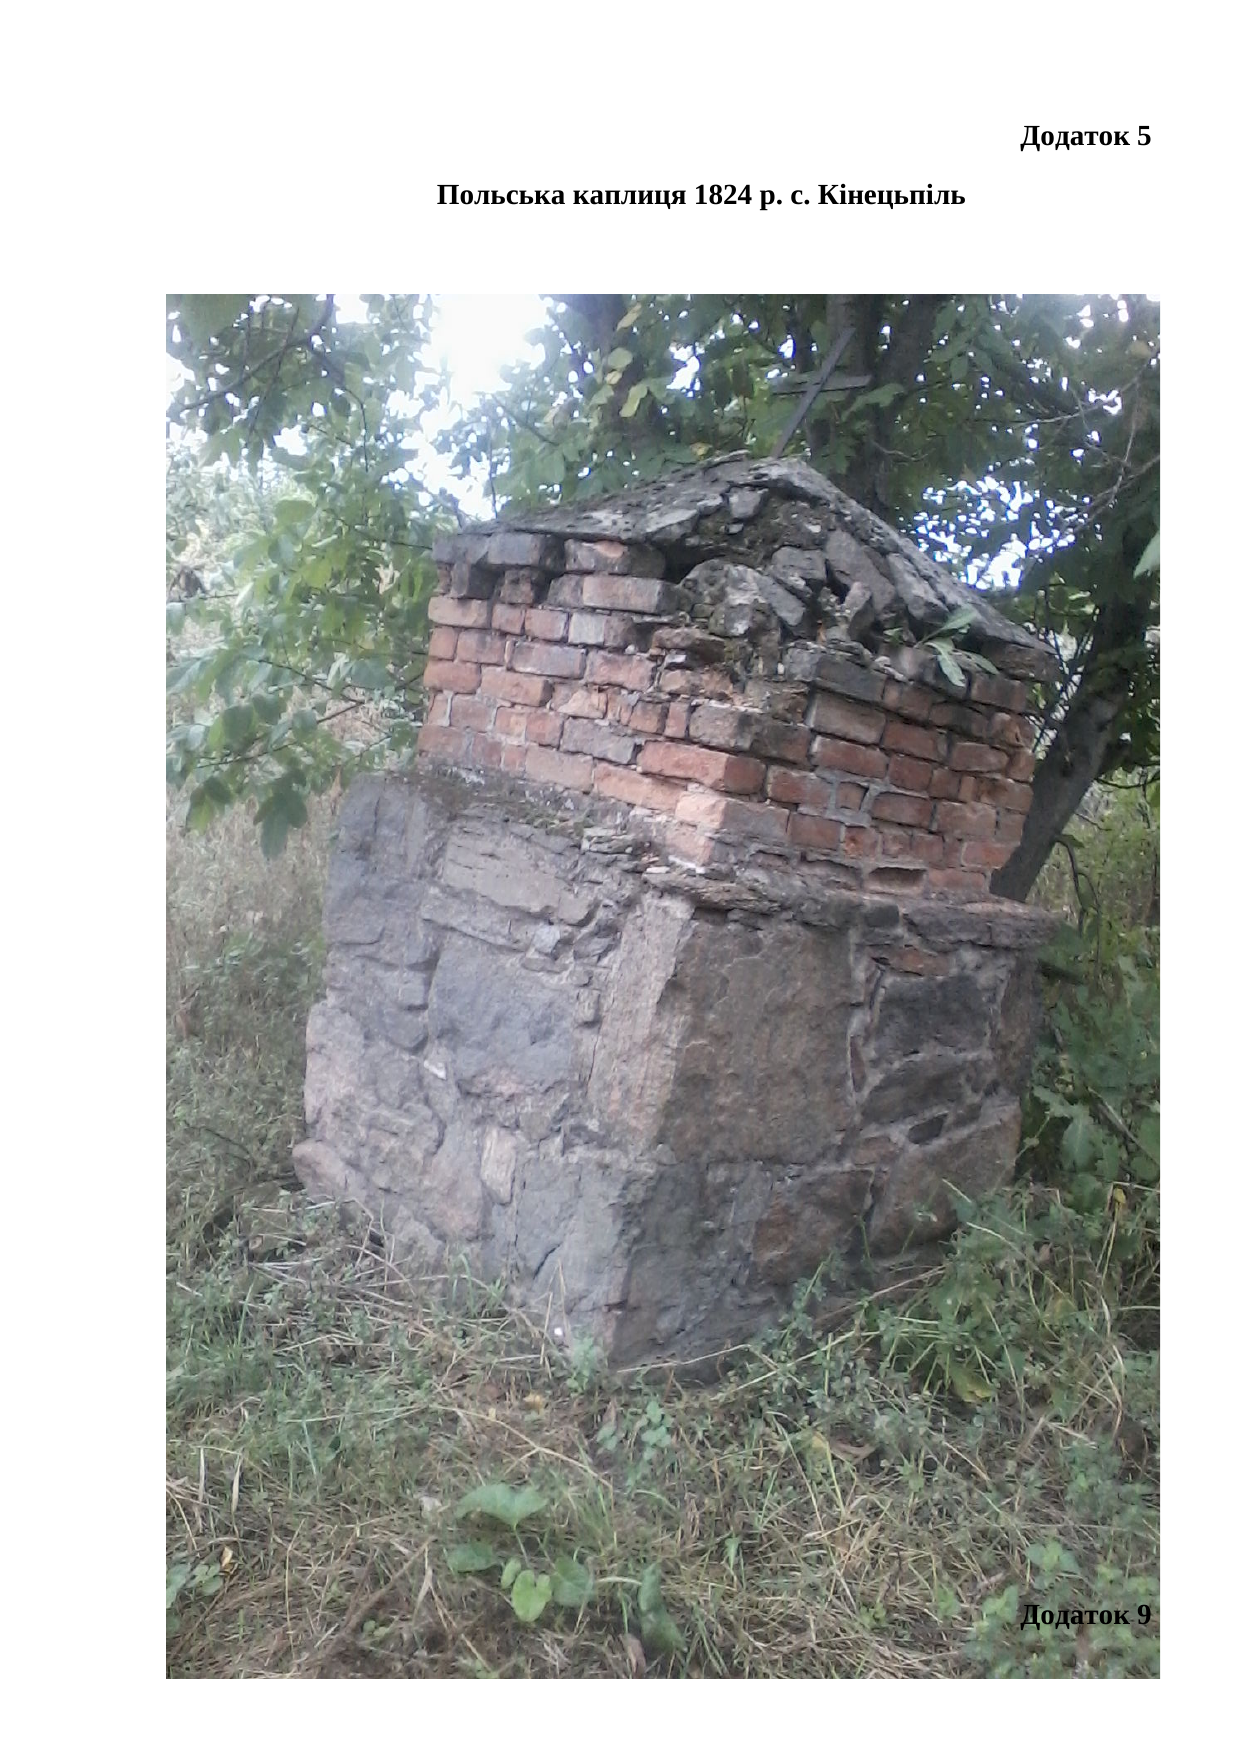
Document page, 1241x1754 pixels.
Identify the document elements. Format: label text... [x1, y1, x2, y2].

text Польська каплиця 1824 р. с. Кінецьпіль [177, 177, 1152, 211]
picture [166, 294, 1161, 1679]
text Додаток 9 [177, 1597, 1152, 1631]
text Додаток 5 [177, 118, 1152, 152]
